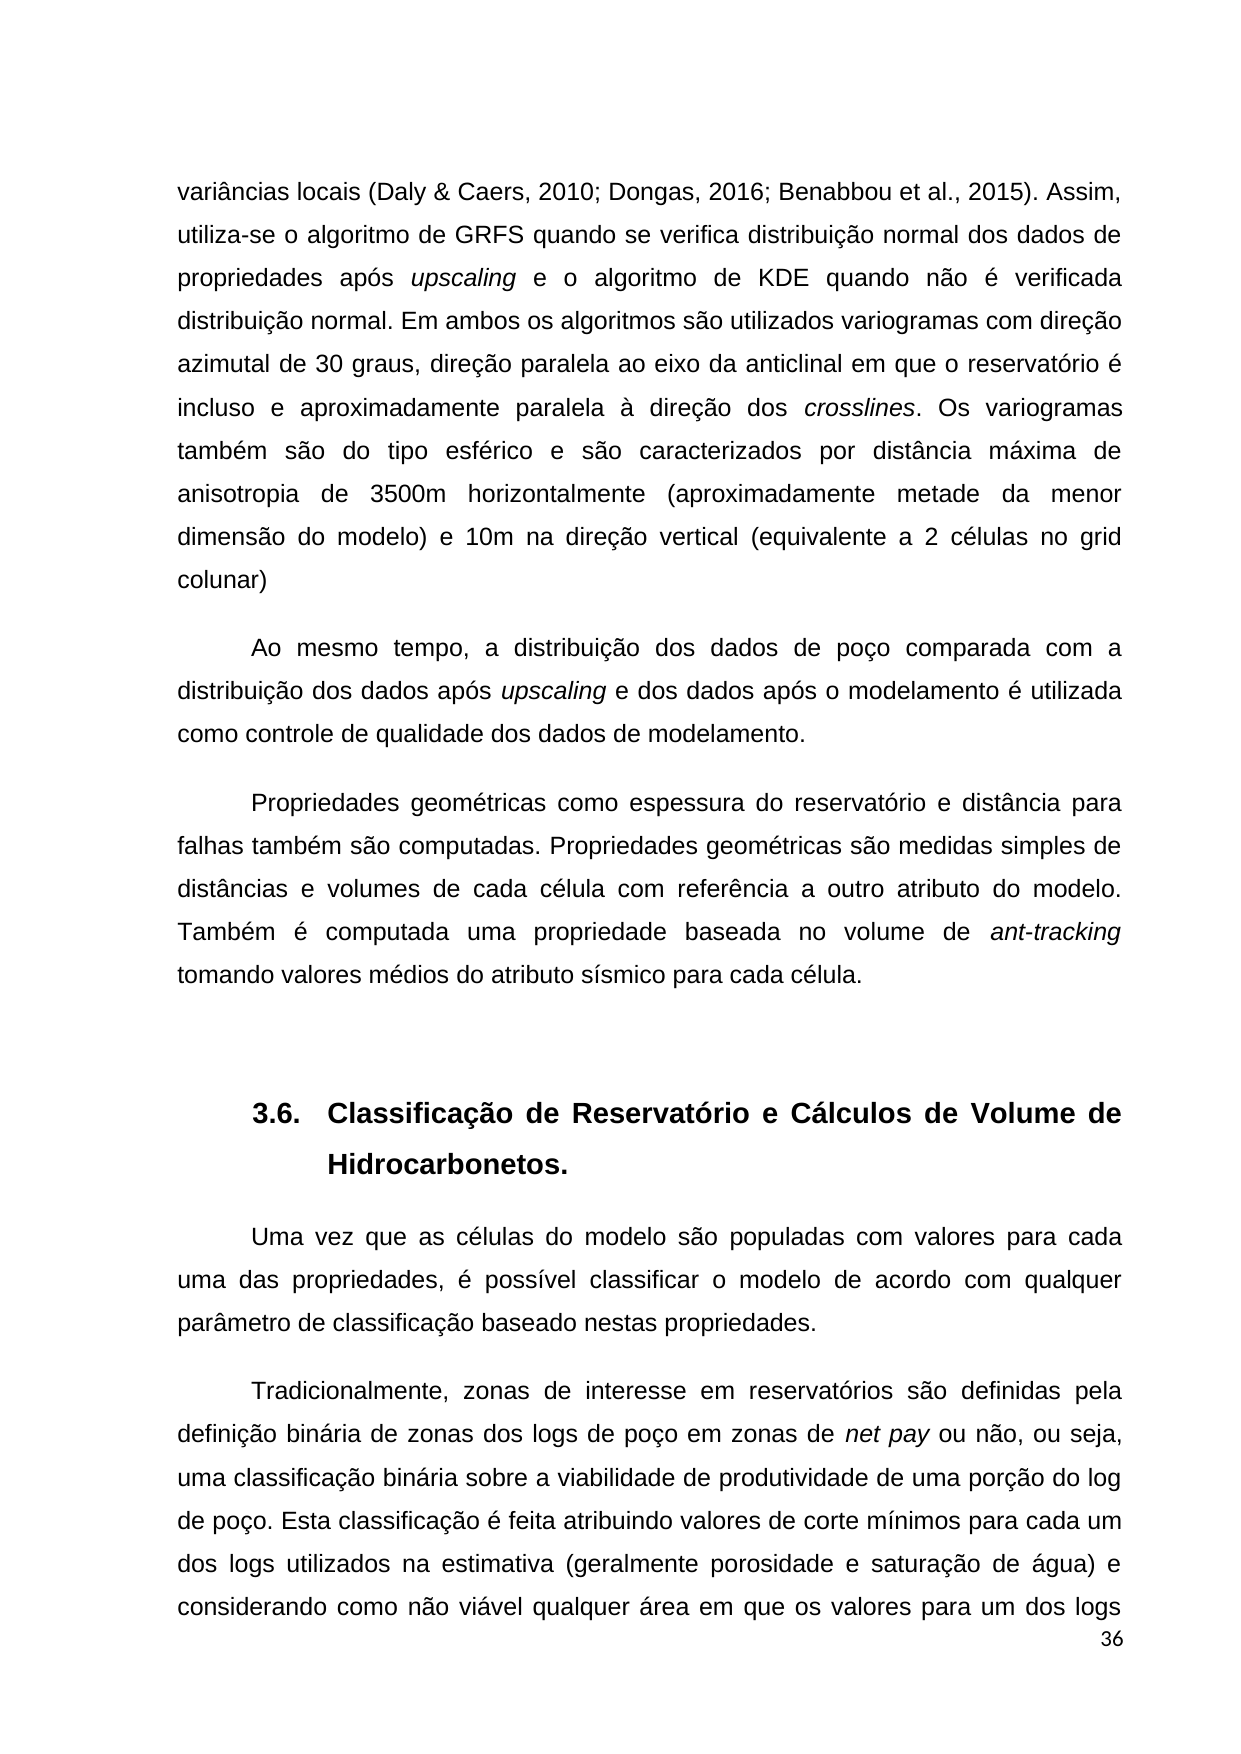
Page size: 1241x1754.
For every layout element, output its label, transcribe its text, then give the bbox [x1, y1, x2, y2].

text Propriedades geométricas como espessura do reservatório e distância para falhas também são computadas. Propriedades geométricas são medidas simples de distâncias e volumes de cada célula com referência a outro atributo do modelo. Também é computada uma propriedade baseada no volume de ant-tracking tomando valores médios do atributo sísmico para cada célula. [177, 788, 1123, 989]
text Uma vez que as células do modelo são populadas com valores para cada uma das propriedades, é possível classificar o modelo de acordo com qualquer parâmetro de classificação baseado nestas propriedades. [177, 1222, 1123, 1337]
text Ao mesmo tempo, a distribuição dos dados de poço comparada com a distribuição dos dados após upscaling e dos dados após o modelamento é utilizada como controle de qualidade dos dados de modelamento. [177, 633, 1123, 748]
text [177, 177, 1123, 594]
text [177, 1376, 1123, 1621]
list Classificação de Reservatório e Cálculos de Volume de Hidrocarbonetos. [252, 1096, 1123, 1180]
